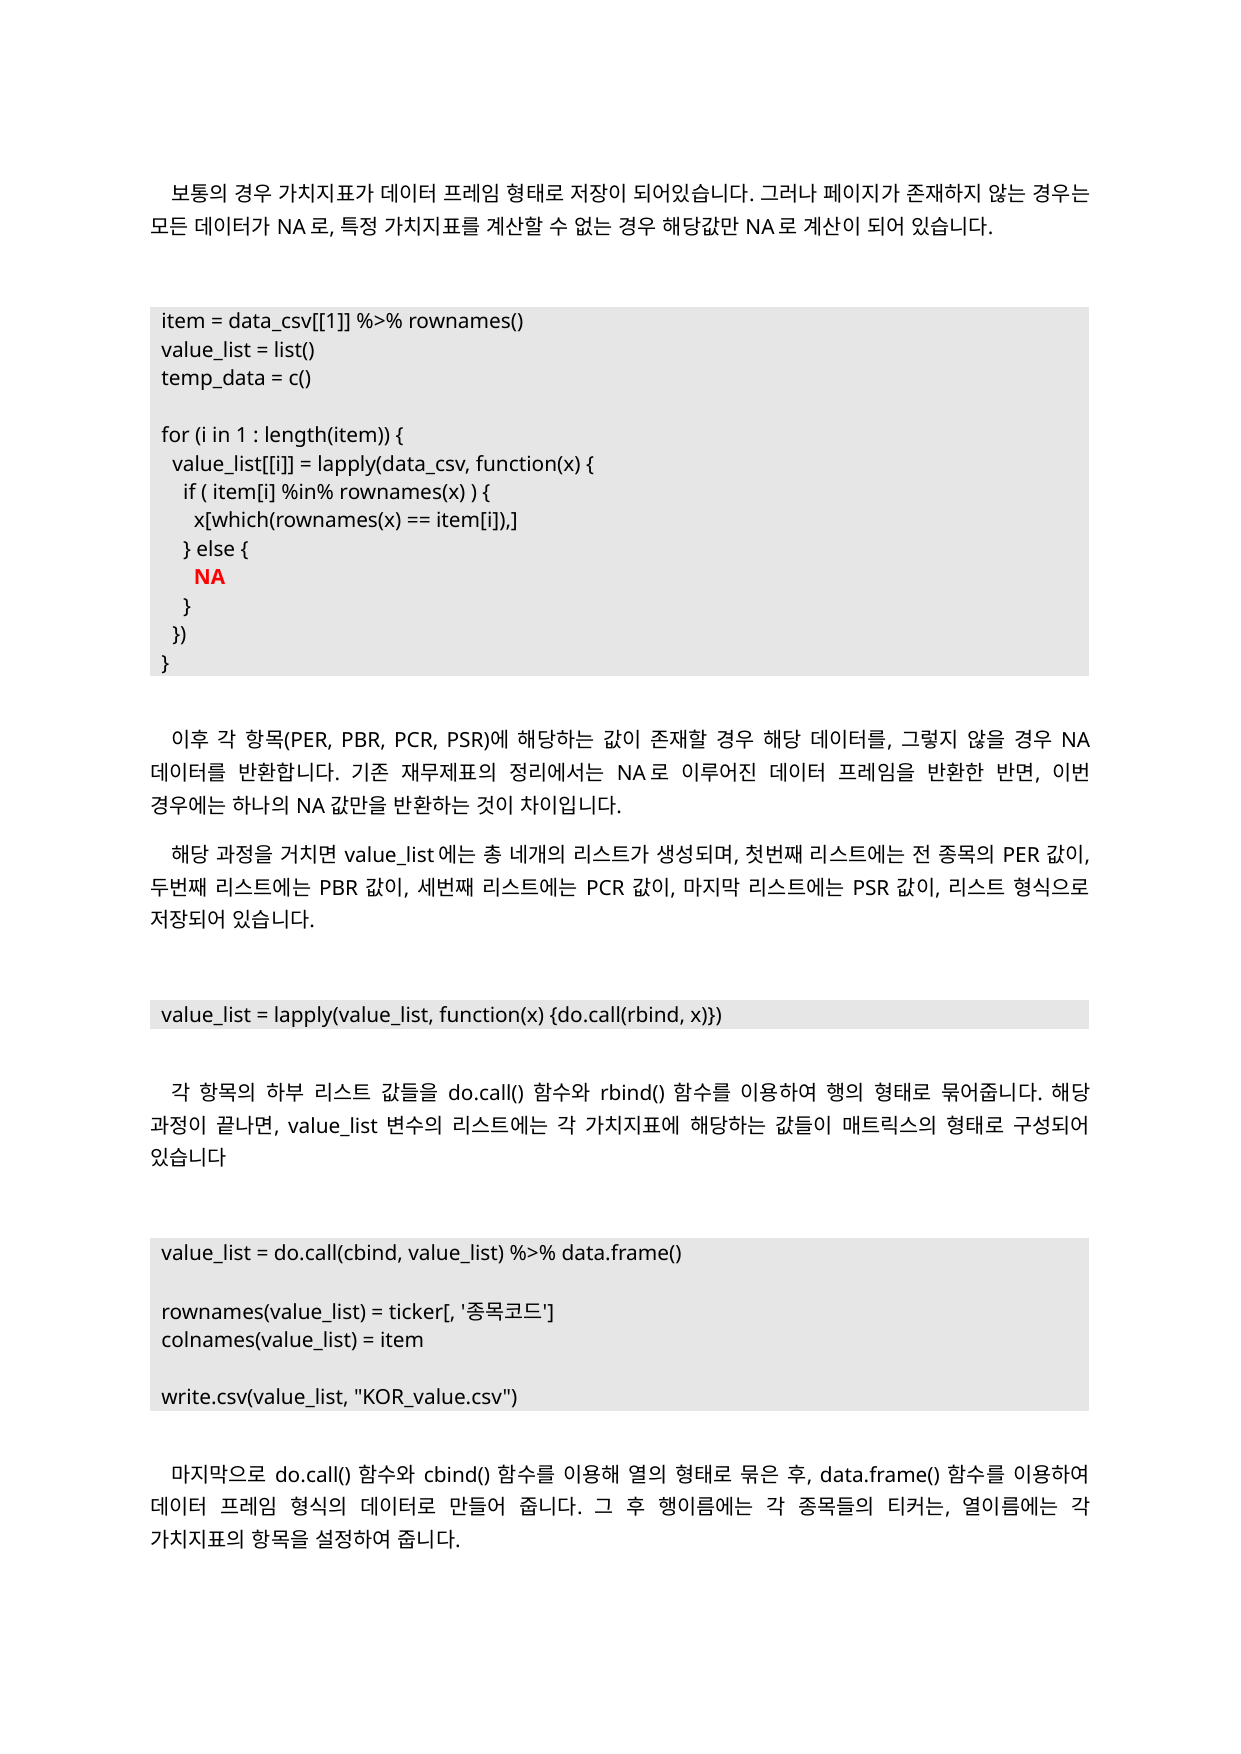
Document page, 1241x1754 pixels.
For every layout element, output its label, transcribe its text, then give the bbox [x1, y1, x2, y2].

table_header value_list = do.call(cbind, value_list) %>% data.frame() rownames(value_list) = ticker[, '종목코드'] colnames(value_list) = item write.csv(value_list, "KOR_value.csv") [150, 1238, 1089, 1411]
text 해당 과정을 거치면 value_list에는 총 네개의 리스트가 생성되며, 첫번째 리스트에는 전 종목의 PER 값이, 두번째 리스트에는 PBR 값이, 세번째 리스트에는 PCR 값이, 마지막 리스트에는 PSR 값이, 리스트 형식으로 저장되어 있습니다. [150, 838, 1090, 934]
text 이후 각 항목(PER, PBR, PCR, PSR)에 해당하는 값이 존재할 경우 해당 데이터를, 그렇지 않을 경우 NA 데이터를 반환합니다. 기존 재무제표의 정리에서는 NA로 이루어진 데이터 프레임을 반환한 반면, 이번 경우에는 하나의 NA 값만을 반환하는 것이 차이입니다. [150, 723, 1090, 819]
text 보통의 경우 가치지표가 데이터 프레임 형태로 저장이 되어있습니다. 그러나 페이지가 존재하지 않는 경우는 모든 데이터가 NA로, 특정 가치지표를 계산할 수 없는 경우 해당값만 NA로 계산이 되어 있습니다. [150, 177, 1090, 240]
text 마지막으로 do.call() 함수와 cbind() 함수를 이용해 열의 형태로 묶은 후, data.frame() 함수를 이용하여 데이터 프레임 형식의 데이터로 만들어 줍니다. 그 후 행이름에는 각 종목들의 티커는, 열이름에는 각 가치지표의 항목을 설정하여 줍니다. [150, 1458, 1090, 1554]
table_header value_list = lapply(value_list, function(x) {do.call(rbind, x)}) [150, 1000, 1089, 1029]
text 각 항목의 하부 리스트 값들을 do.call() 함수와 rbind() 함수를 이용하여 행의 형태로 묶어줍니다. 해당 과정이 끝나면, value_list 변수의 리스트에는 각 가치지표에 해당하는 값들이 매트릭스의 형태로 구성되어 있습니다 [150, 1076, 1090, 1172]
table_header item = data_csv[[1]] %>% rownames() value_list = list() temp_data = c() for (i in 1 : length(item)) { value_list[[i]] = lapply(data_csv, function(x) { if ( item[i] %in% rownames(x) ) { x[which(rownames(x) == item[i]),] } else { NA } }) } [150, 307, 1089, 676]
